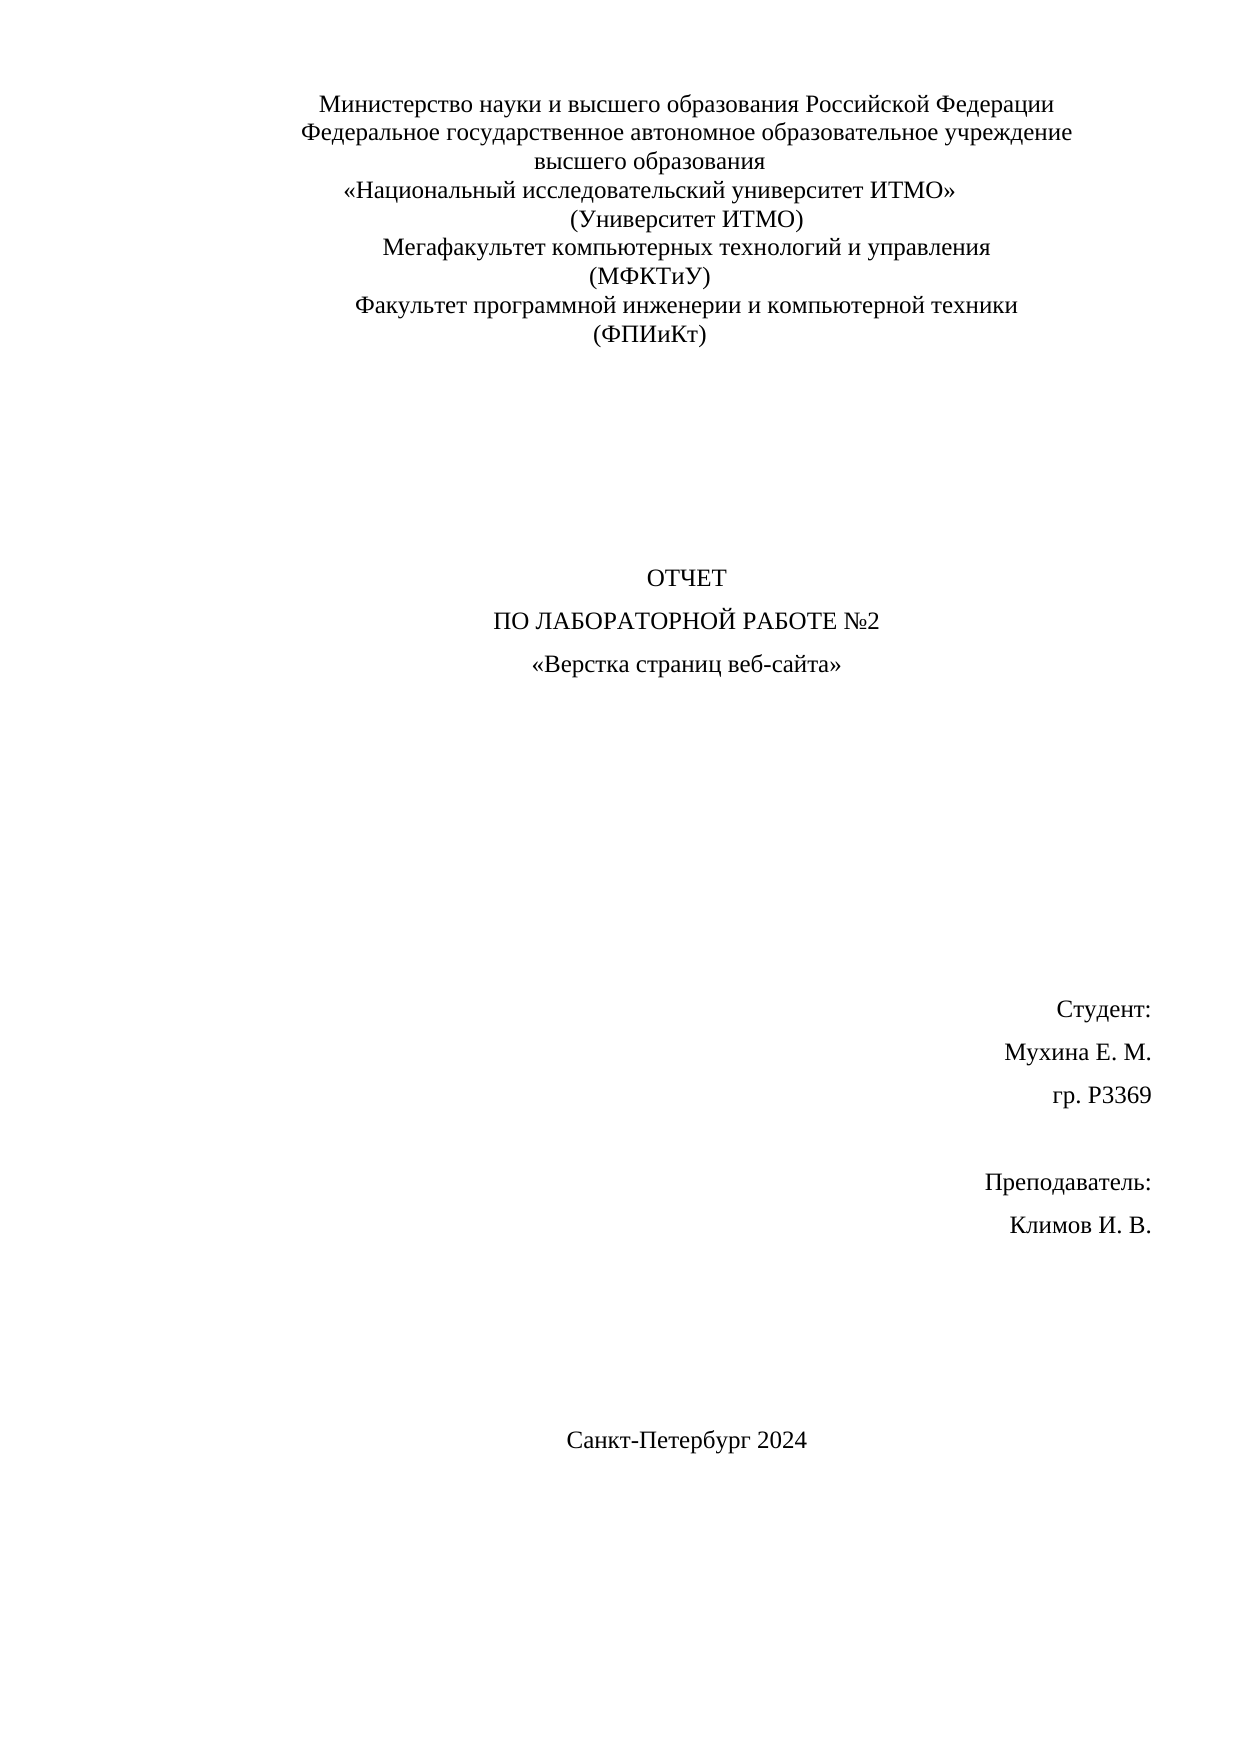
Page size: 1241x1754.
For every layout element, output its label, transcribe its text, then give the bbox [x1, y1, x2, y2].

text Студент: Мухина Е. М. гр. P3369 [148, 994, 1152, 1109]
text ОТЧЕТ [148, 563, 1152, 592]
text ПО ЛАБОРАТОРНОЙ РАБОТЕ №2 [148, 606, 1152, 635]
text Санкт-Петербург 2024 [148, 1426, 1152, 1454]
text (Университет ИТМО) [148, 204, 1152, 232]
text Климов И. В. [148, 1210, 1152, 1239]
text Преподаватель: [148, 1167, 1152, 1196]
text Мегафакультет компьютерных технологий и управления (МФКТиУ) [148, 232, 1152, 290]
text Министерство науки и высшего образования Российской Федерации [148, 89, 1152, 117]
text Федеральное государственное автономное образовательное учреждение высшего образования «Национальный исследовательский университет ИТМО» [148, 117, 1152, 204]
text Факультет программной инженерии и компьютерной техники (ФПИиКт) [148, 290, 1152, 347]
text «Верстка страниц веб-сайта» [148, 649, 1152, 678]
